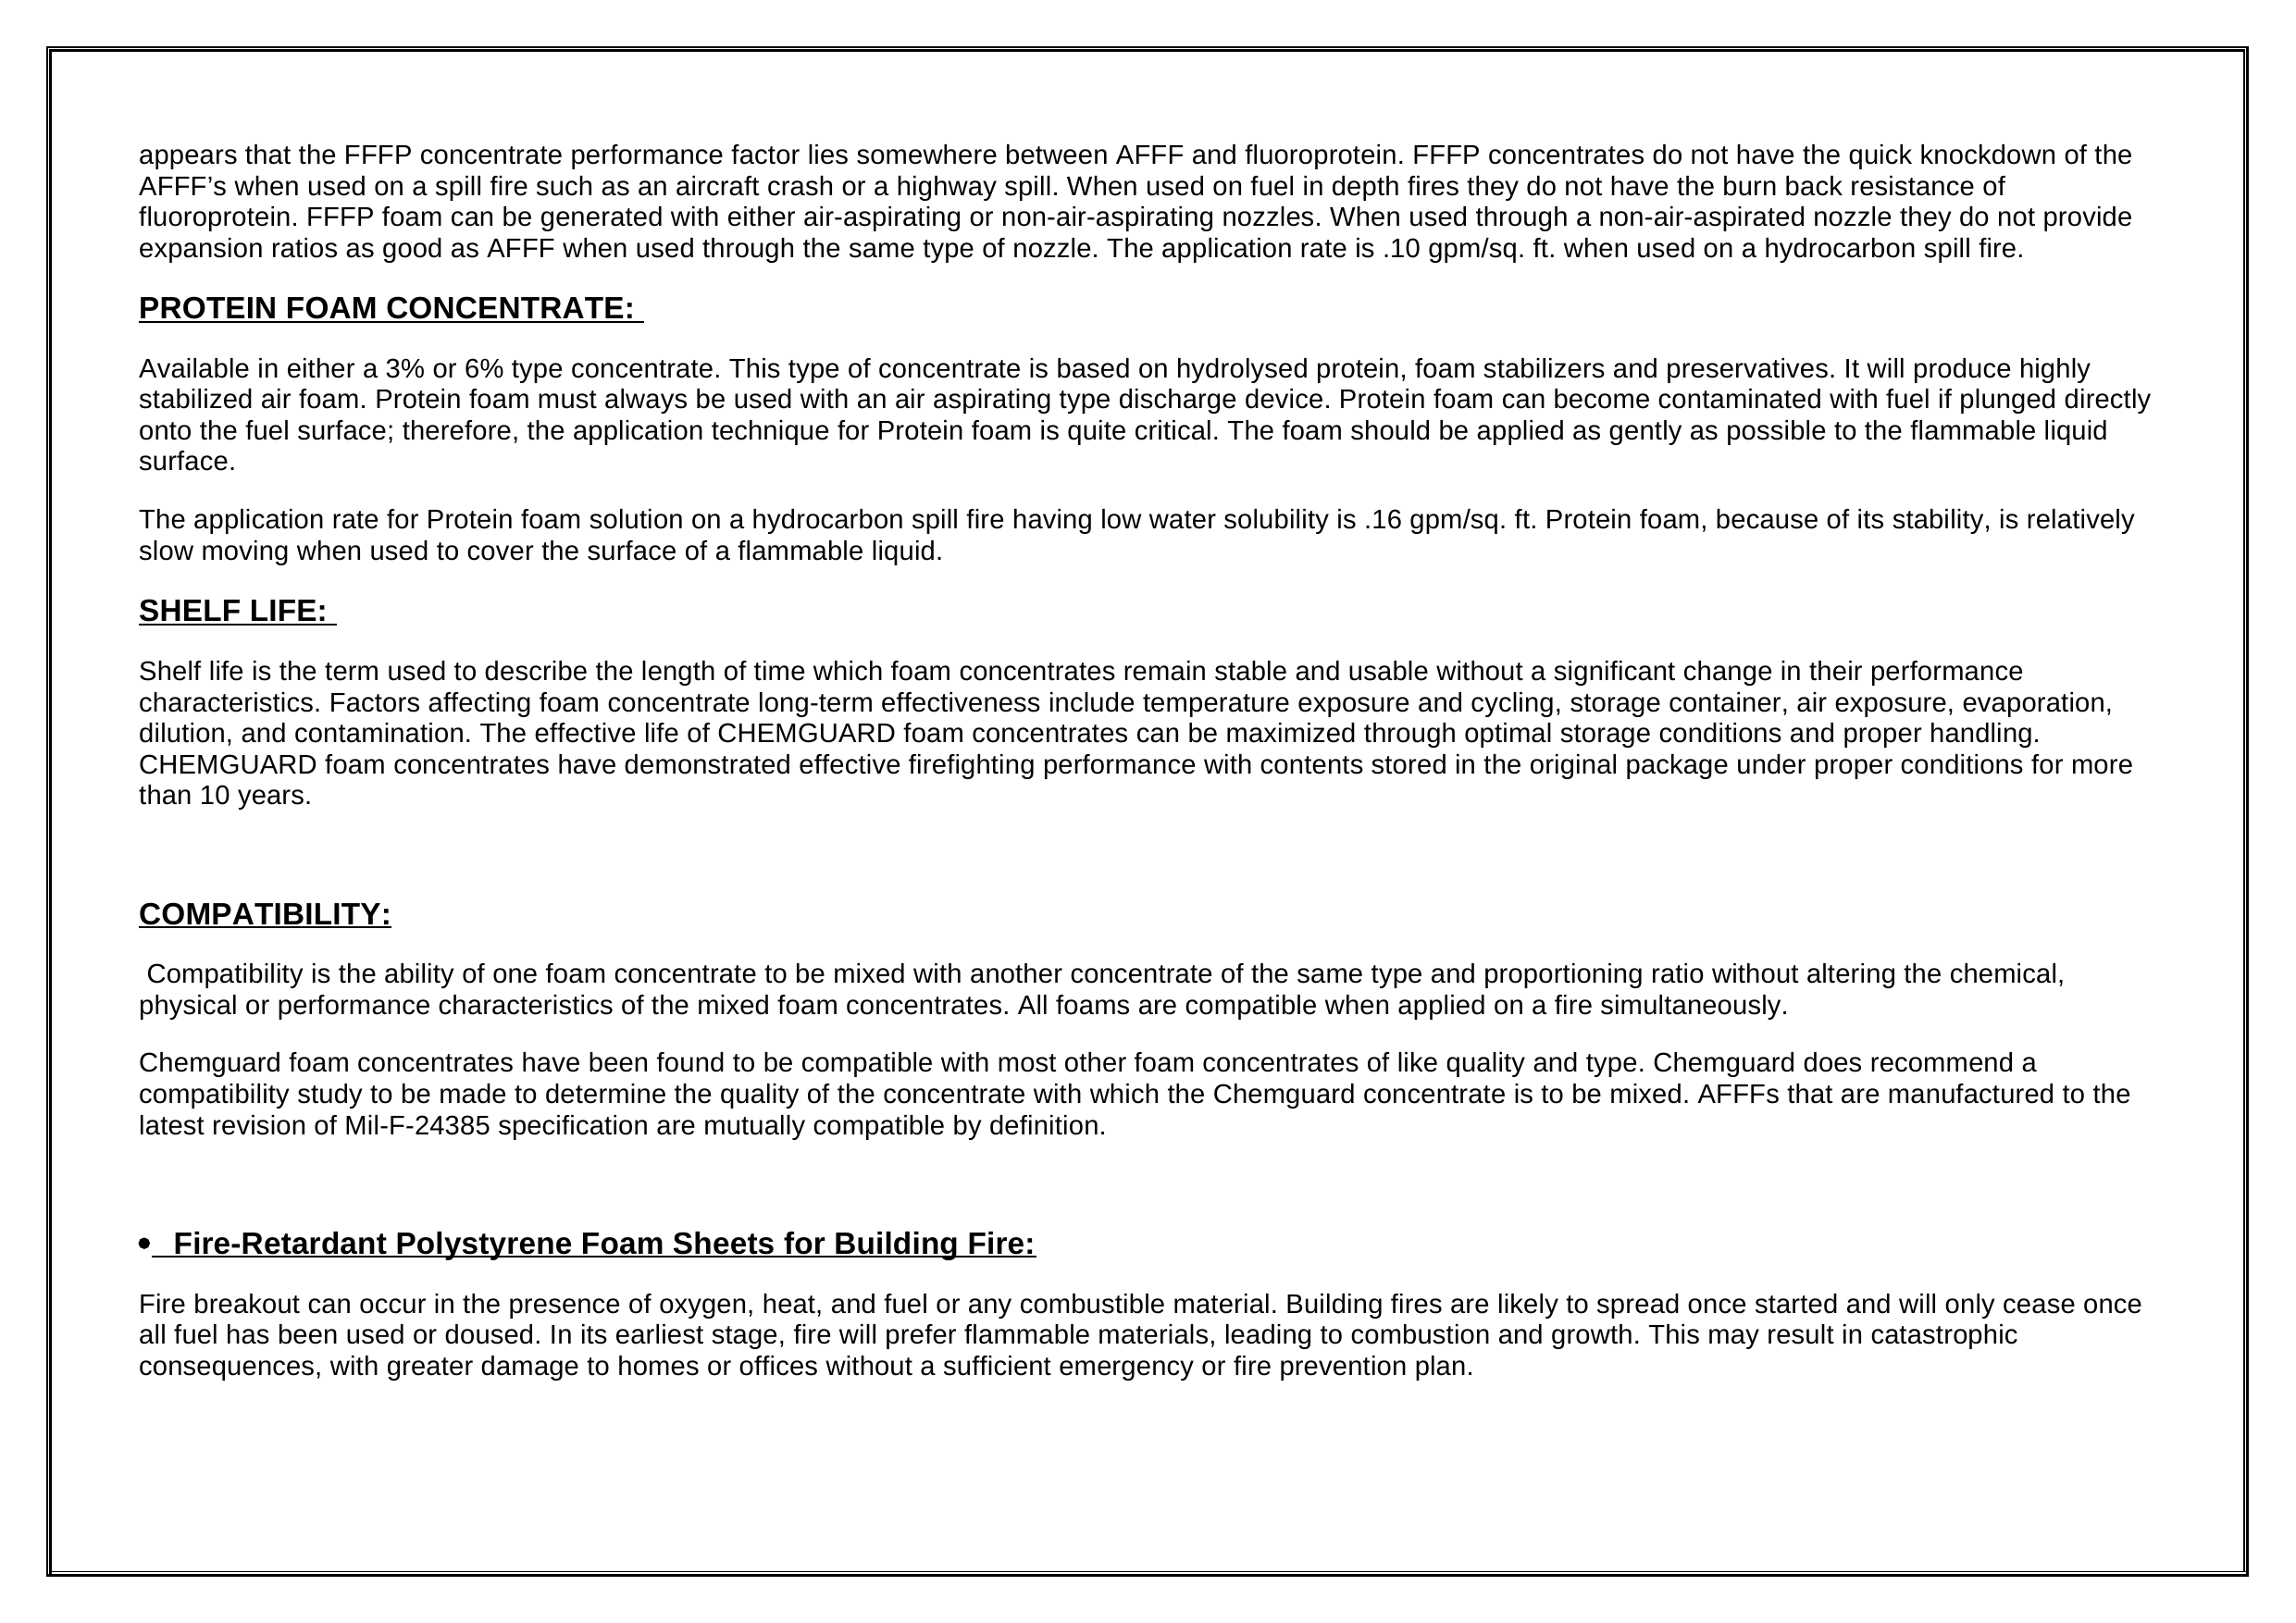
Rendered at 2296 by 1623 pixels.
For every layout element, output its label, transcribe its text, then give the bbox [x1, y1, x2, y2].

text Fire breakout can occur in the presence of oxygen, heat, and fuel or any combustible material. Building fires are likely to spread once started and will only cease once all fuel has been used or doused. In its earliest stage, fire will prefer flammable materials, leading to combustion and growth. This may result in catastrophic consequences, with greater damage to homes or offices without a sufficient emergency or fire prevention plan. [139, 1288, 2156, 1381]
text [139, 139, 2156, 263]
list Fire-Retardant Polystyrene Foam Sheets for Building Fire: [139, 1225, 2156, 1261]
text COMPATIBILITY: [139, 896, 2156, 931]
text Chemguard foam concentrates have been found to be compatible with most other foam concentrates of like quality and type. Chemguard does recommend a compatibility study to be made to determine the quality of the concentrate with which the Chemguard concentrate is to be mixed. AFFFs that are manufactured to the latest revision of Mil-F-24385 specification are mutually compatible by definition. [139, 1047, 2156, 1140]
text PROTEIN FOAM CONCENTRATE: [139, 290, 2156, 326]
text Shelf life is the term used to describe the length of time which foam concentrates remain stable and usable without a significant change in their performance characteristics. Factors affecting foam concentrate long-term effectiveness include temperature exposure and cycling, storage container, air exposure, evaporation, dilution, and contamination. The effective life of CHEMGUARD foam concentrates can be maximized through optimal storage conditions and proper handling. CHEMGUARD foam concentrates have demonstrated effective firefighting performance with contents stored in the original package under proper conditions for more than 10 years. [139, 655, 2156, 811]
text Available in either a 3% or 6% type concentrate. This type of concentrate is based on hydrolysed protein, foam stabilizers and preservatives. It will produce highly stabilized air foam. Protein foam must always be used with an air aspirating type discharge device. Protein foam can become contaminated with fuel if plunged directly onto the fuel surface; therefore, the application technique for Protein foam is quite critical. The foam should be applied as gently as possible to the flammable liquid surface. [139, 353, 2156, 477]
text SHELF LIFE: [139, 593, 2156, 628]
text Compatibility is the ability of one foam concentrate to be mixed with another concentrate of the same type and proportioning ratio without altering the chemical, physical or performance characteristics of the mixed foam concentrates. All foams are compatible when applied on a fire simultaneously. [139, 958, 2156, 1020]
text The application rate for Protein foam solution on a hydrocarbon spill fire having low water solubility is .16 gpm/sq. ft. Protein foam, because of its stability, is relatively slow moving when used to cover the surface of a flammable liquid. [139, 503, 2156, 565]
